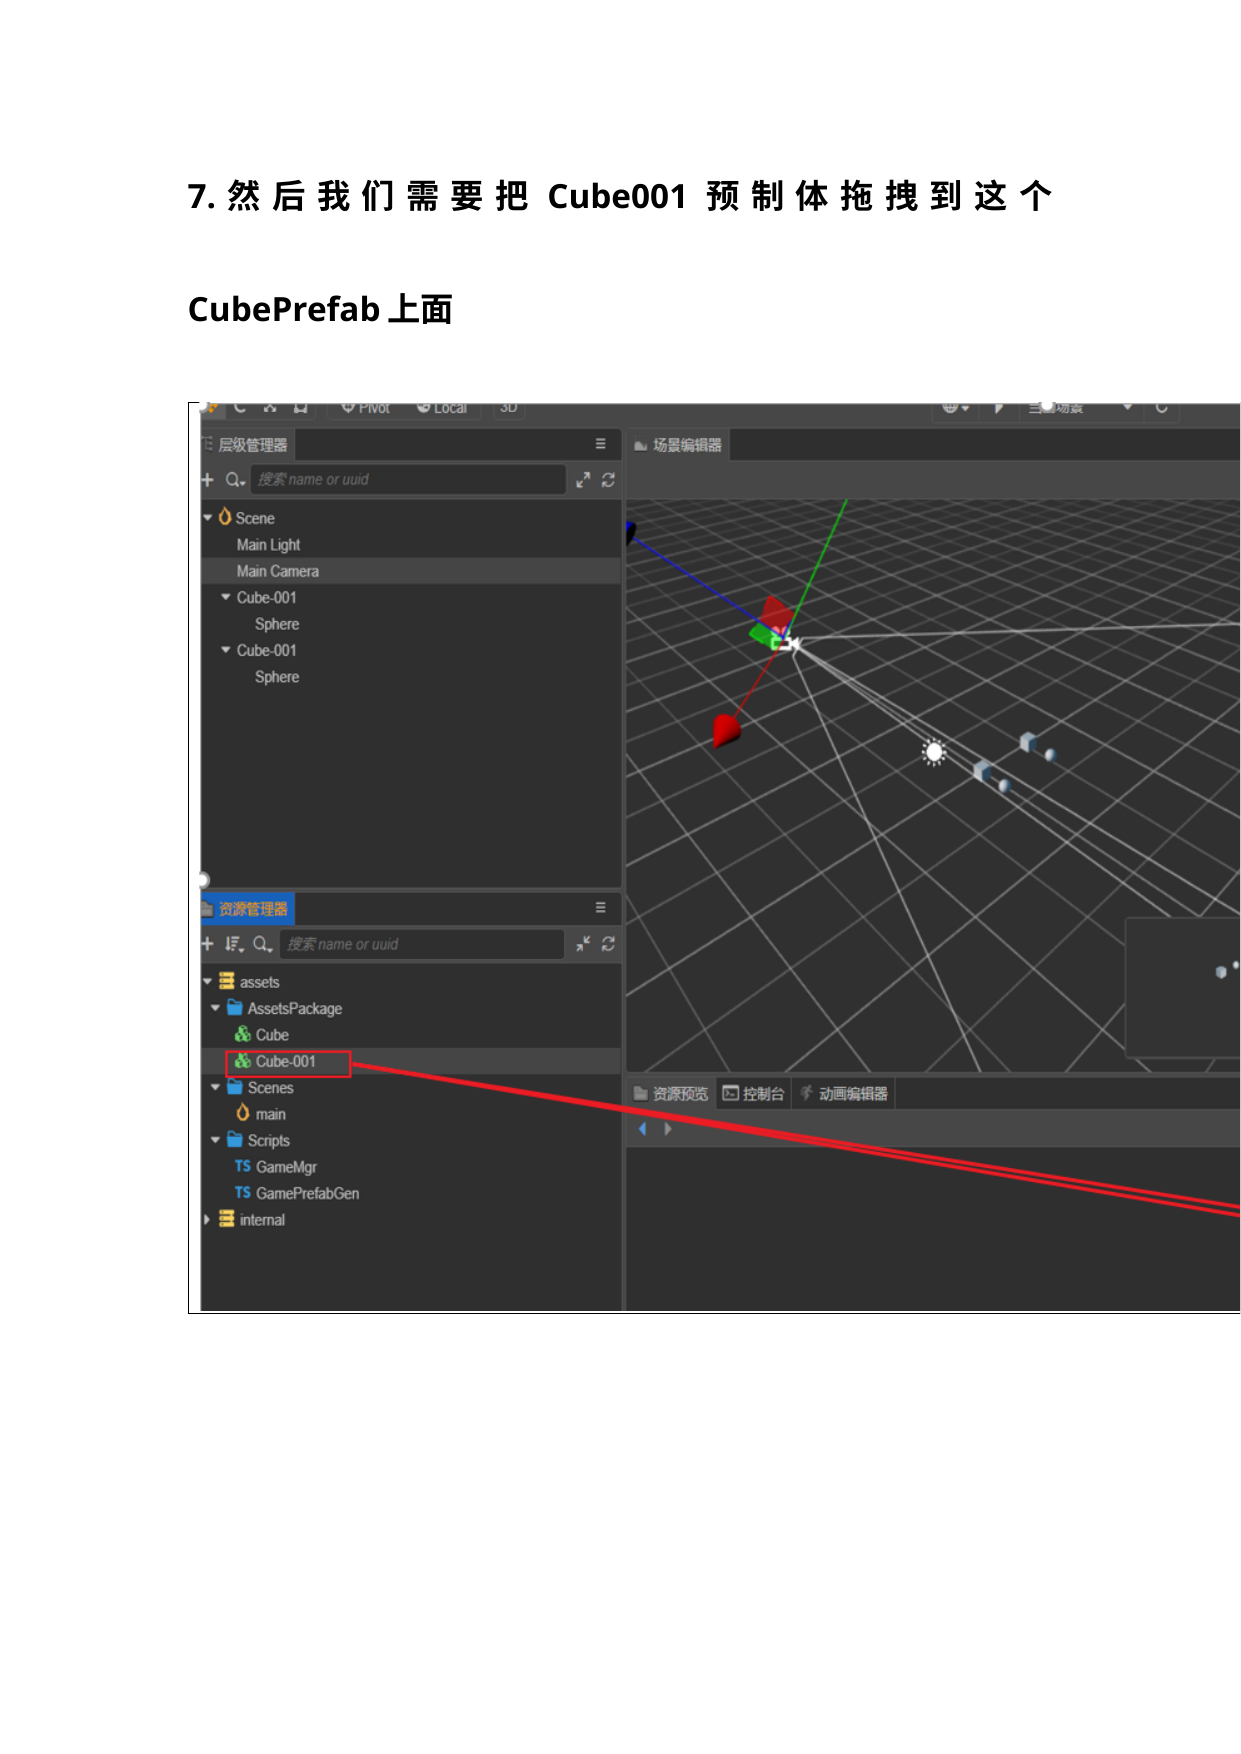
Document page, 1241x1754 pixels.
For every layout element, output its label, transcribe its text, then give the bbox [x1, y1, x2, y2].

table_header [189, 403, 1240, 1313]
subtitle 7.然后我们需要把Cube001预制体拖拽到这个CubePrefab上面 [187, 162, 1053, 339]
picture [199, 402, 1241, 1311]
